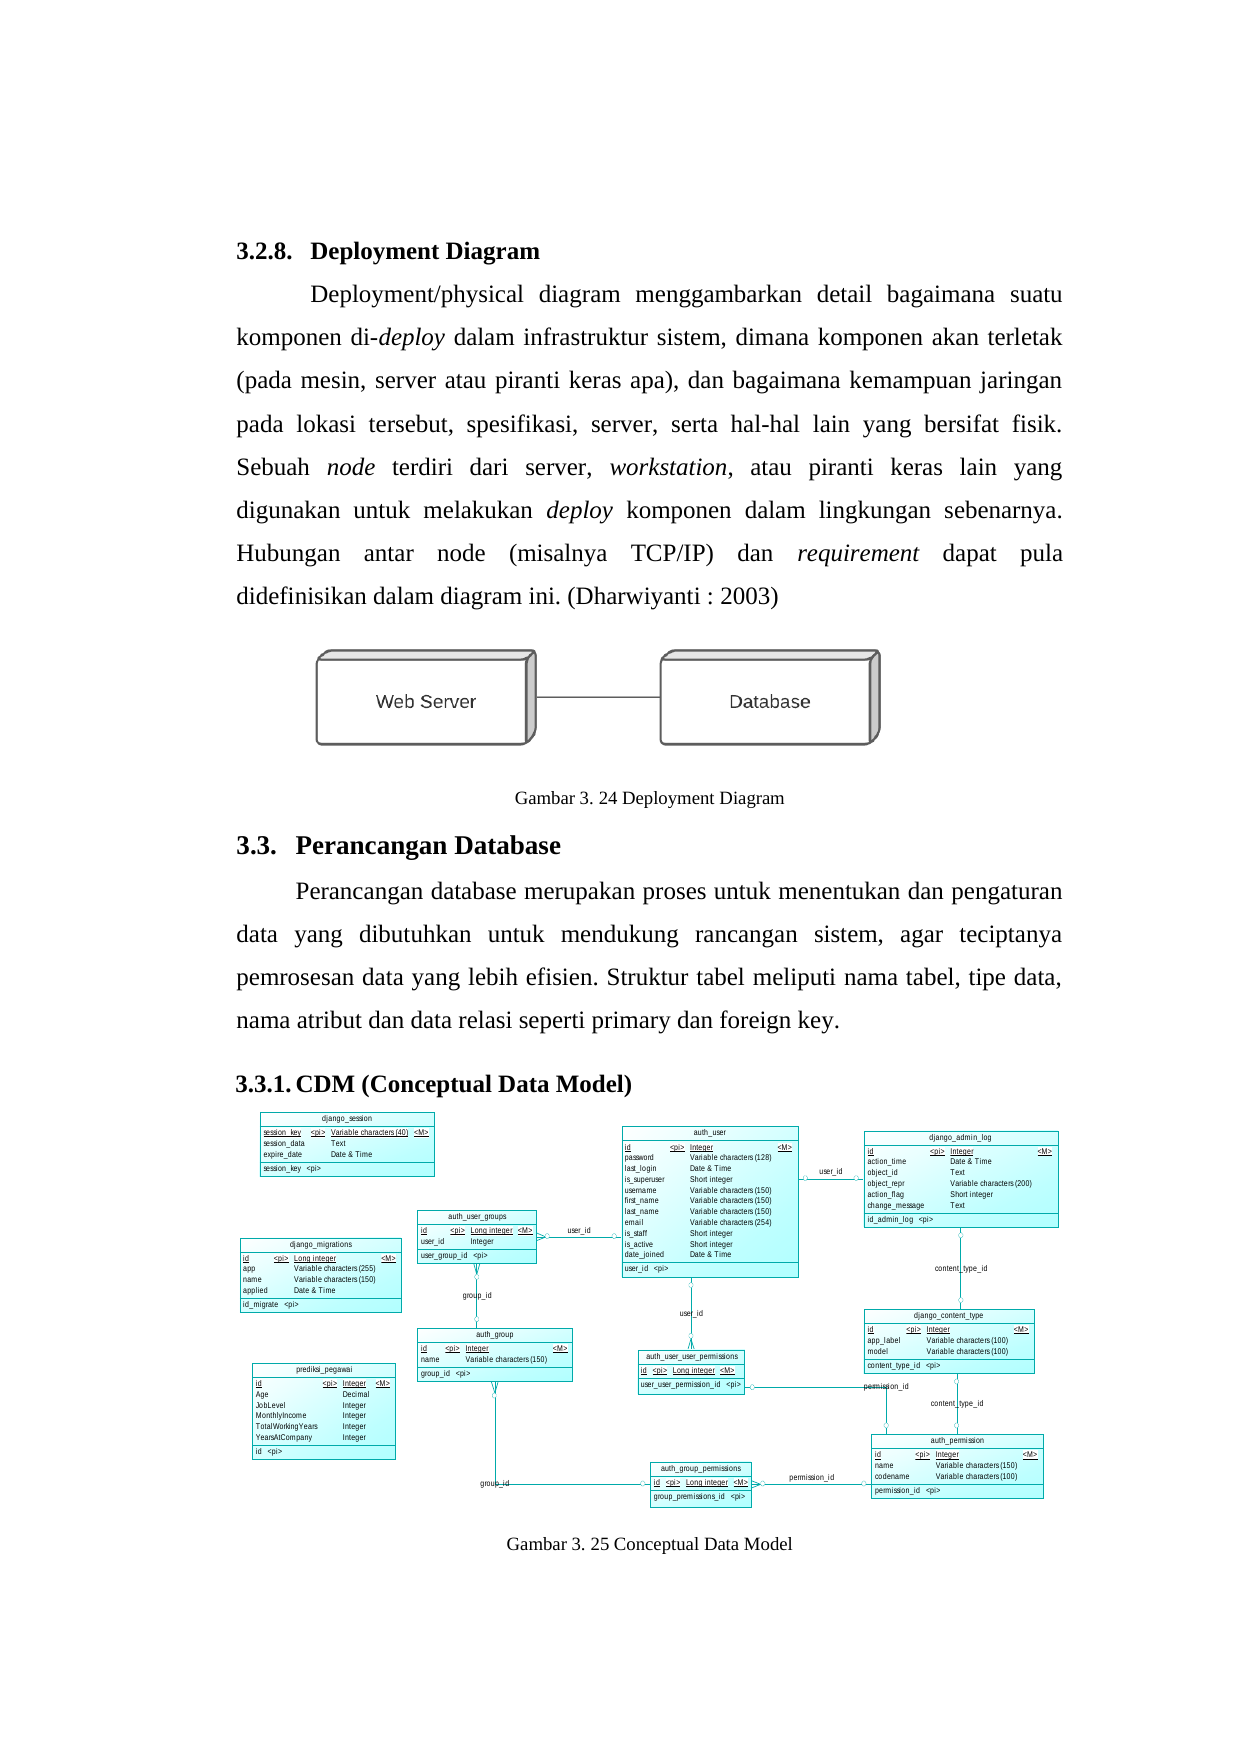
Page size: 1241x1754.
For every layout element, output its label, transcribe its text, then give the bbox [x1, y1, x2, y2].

text Gambar 3. 24 Deployment Diagram [236, 787, 1063, 808]
subtitle CDM (Conceptual Data Model) [235, 1069, 1063, 1098]
text Perancangan database merupakan proses untuk menentukan dan pengaturan data yang dibutuhkan untuk mendukung rancangan sistem, agar teciptanya pemrosesan data yang lebih efisien. Struktur tabel meliputi nama tabel, tipe data, nama atribut dan data relasi seperti primary dan foreign key. [236, 876, 1063, 1034]
picture [310, 645, 883, 753]
subtitle Perancangan Database [236, 829, 1063, 861]
text Deployment/physical diagram menggambarkan detail bagaimana suatu komponen di-deploy dalam infrastruktur sistem, dimana komponen akan terletak (pada mesin, server atau piranti keras apa), dan bagaimana kemampuan jaringan pada lokasi tersebut, spesifikasi, server, serta hal-hal lain yang bersifat fisik. Sebuah node terdiri dari server, workstation, atau piranti keras lain yang digunakan untuk melakukan deploy komponen dalam lingkungan sebenarnya. Hubungan antar node (misalnya TCP/IP) dan requirement dapat pula didefinisikan dalam diagram ini. (Dharwiyanti : 2003) [236, 279, 1063, 610]
text Gambar 3. 25 Conceptual Data Model [236, 1533, 1063, 1555]
subtitle Deployment Diagram [236, 236, 1063, 265]
